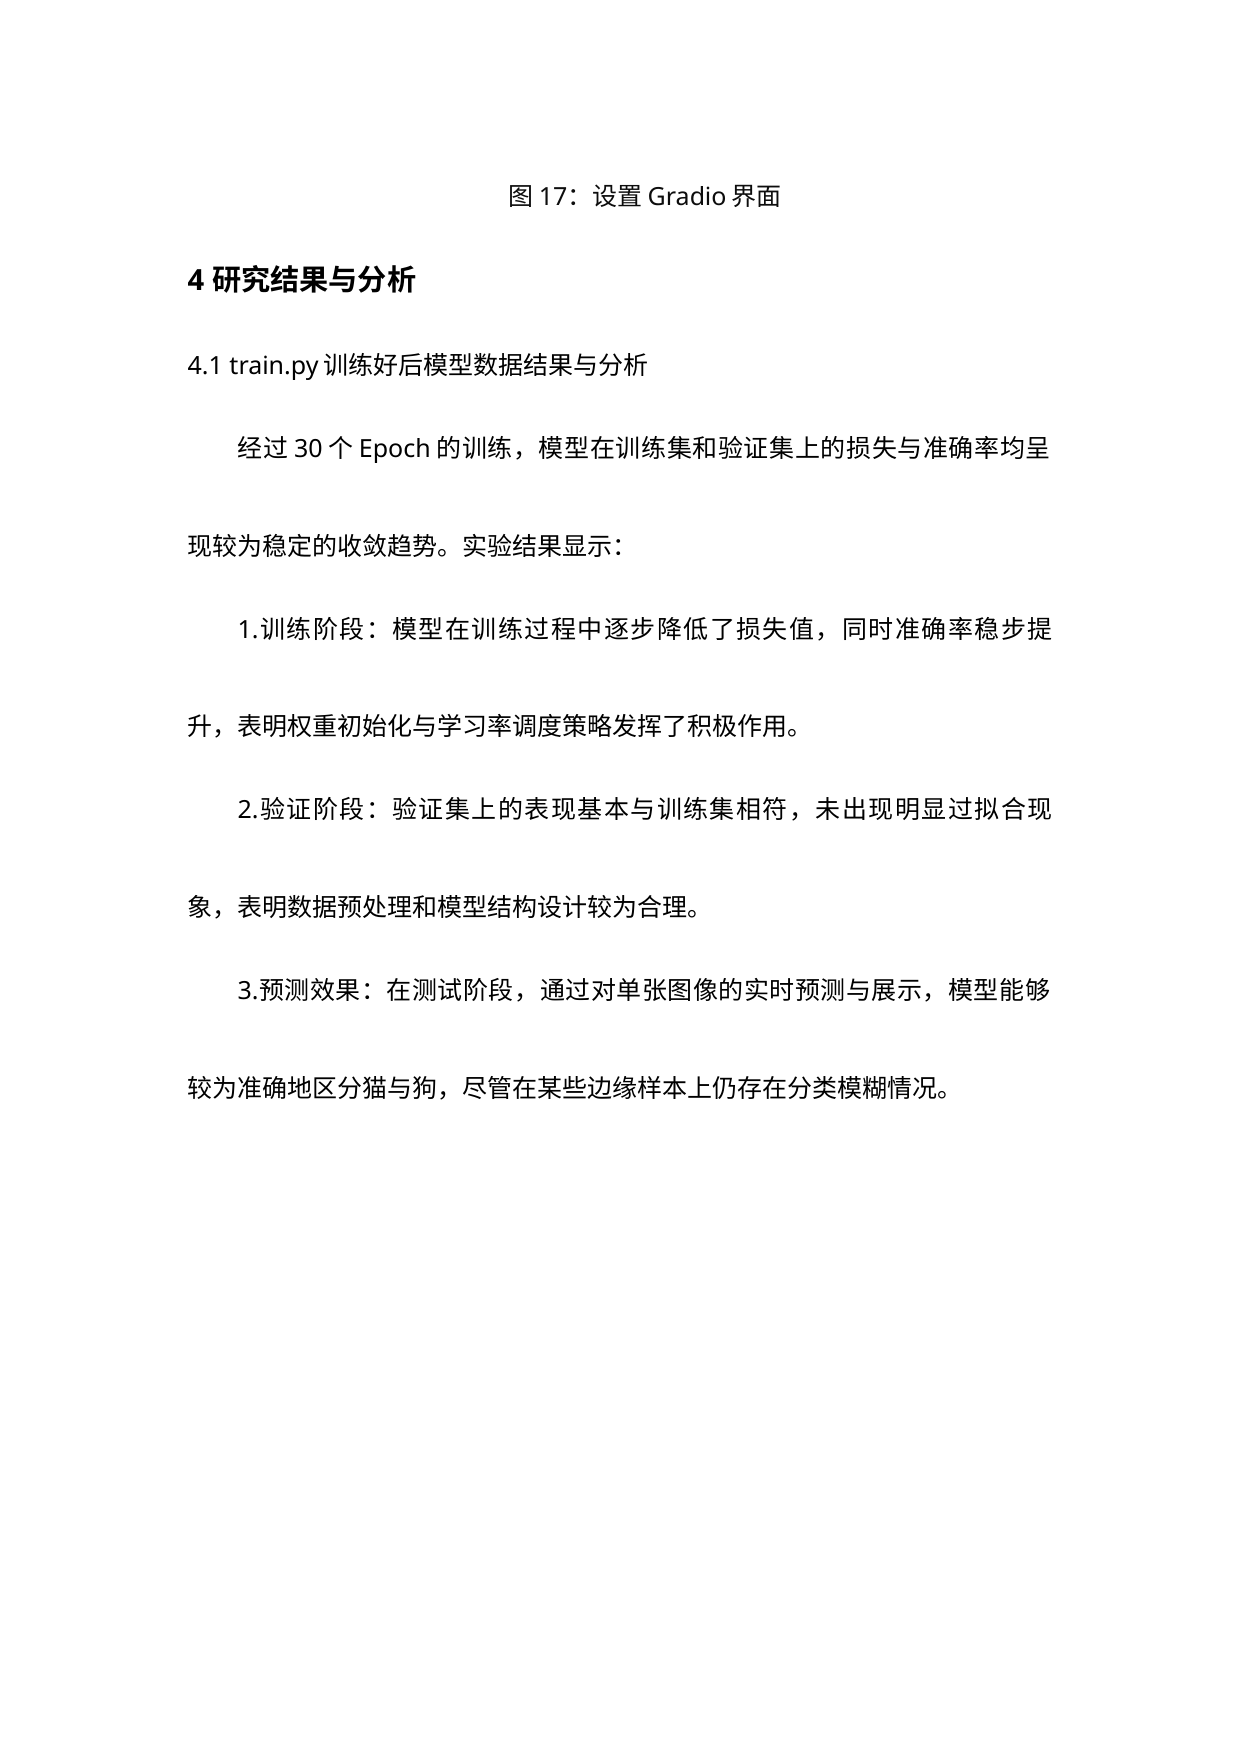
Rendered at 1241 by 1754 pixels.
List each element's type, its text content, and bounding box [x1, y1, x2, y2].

text 1.训练阶段：模型在训练过程中逐步降低了损失值，同时准确率稳步提升，表明权重初始化与学习率调度策略发挥了积极作用。 [187, 595, 1053, 757]
text 4.1 train.py训练好后模型数据结果与分析 [187, 331, 1053, 396]
text 2.验证阶段：验证集上的表现基本与训练集相符，未出现明显过拟合现象，表明数据预处理和模型结构设计较为合理。 [187, 776, 1053, 938]
text 3.预测效果：在测试阶段，通过对单张图像的实时预测与展示，模型能够较为准确地区分猫与狗，尽管在某些边缘样本上仍存在分类模糊情况。 [187, 956, 1053, 1119]
text 经过30个Epoch的训练，模型在训练集和验证集上的损失与准确率均呈现较为稳定的收敛趋势。实验结果显示： [187, 414, 1053, 577]
text 图17：设置Gradio界面 [187, 162, 1053, 227]
text 4 研究结果与分析 [187, 245, 1053, 310]
